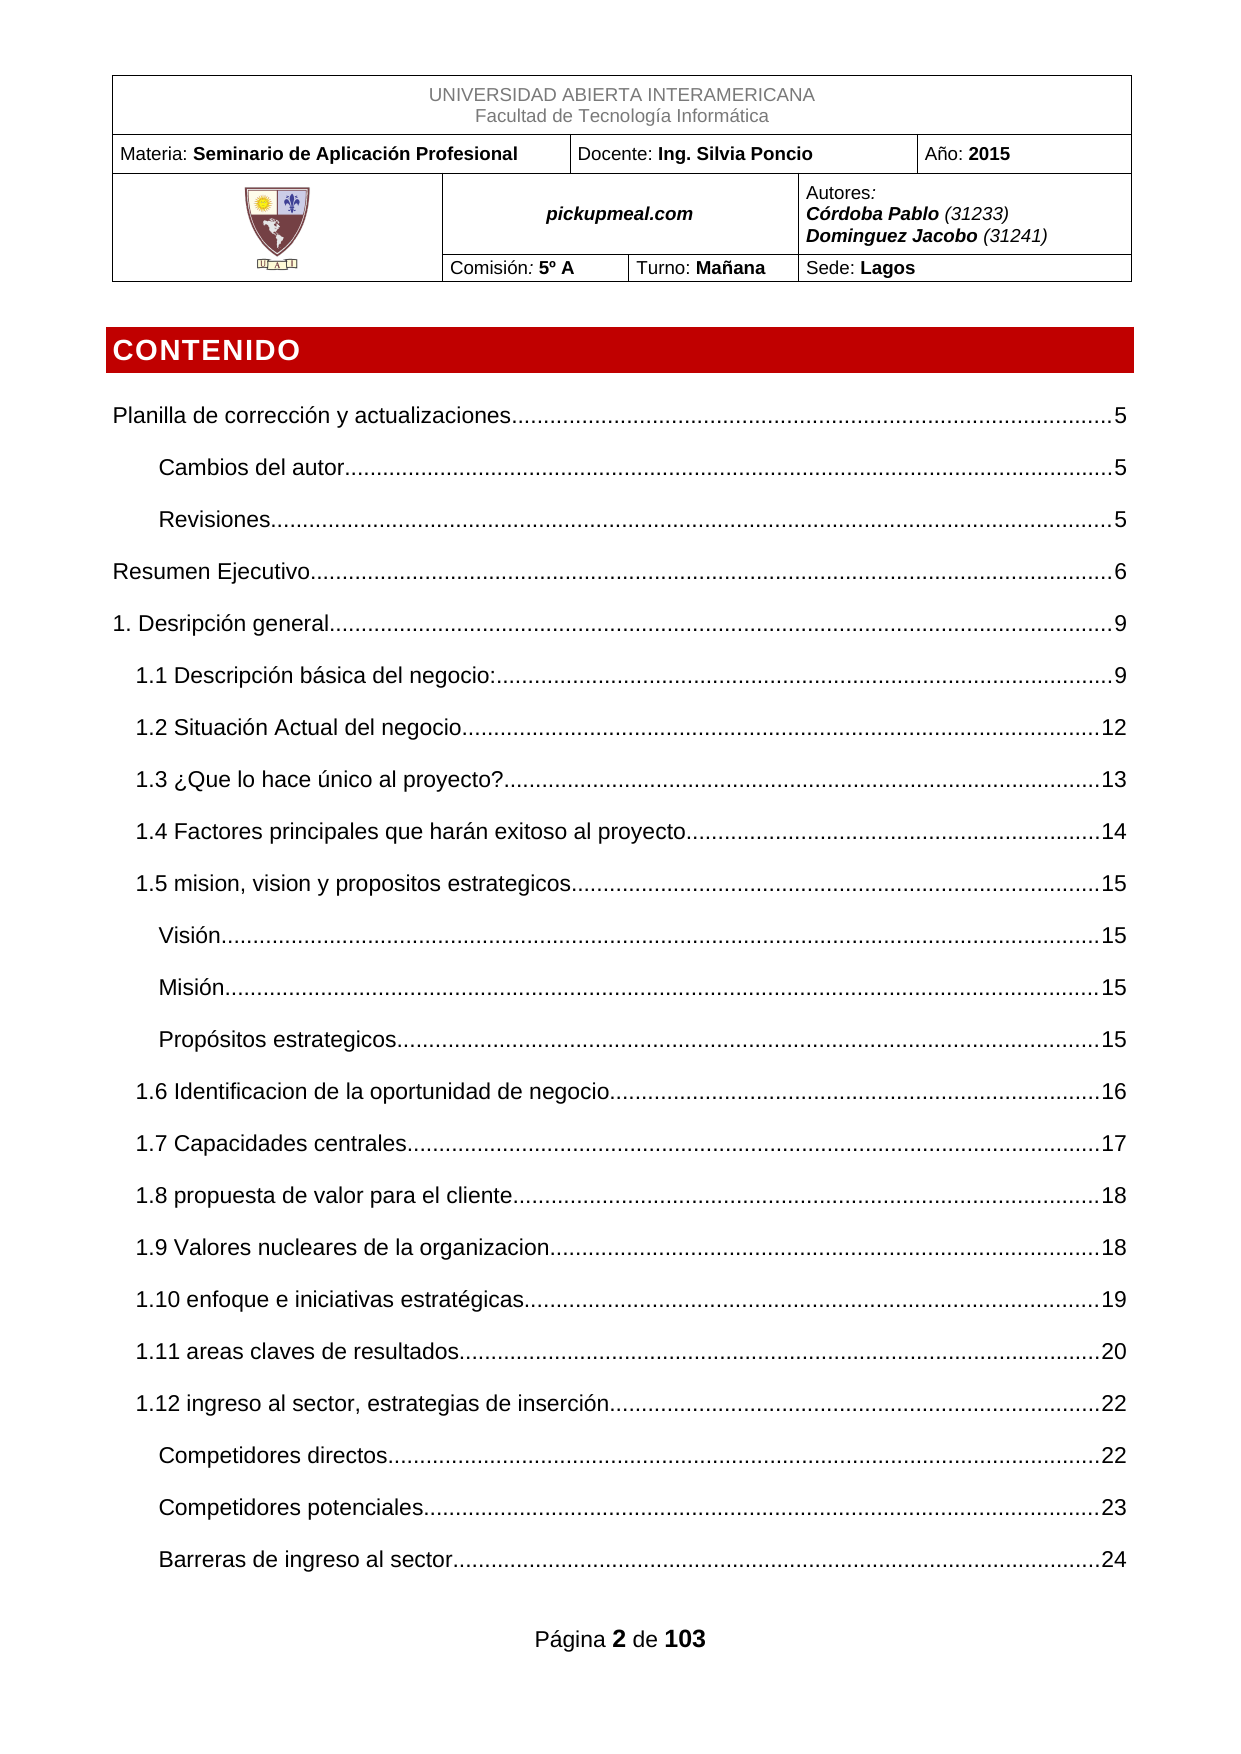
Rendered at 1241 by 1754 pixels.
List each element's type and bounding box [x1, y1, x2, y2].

picture [230, 182, 325, 273]
